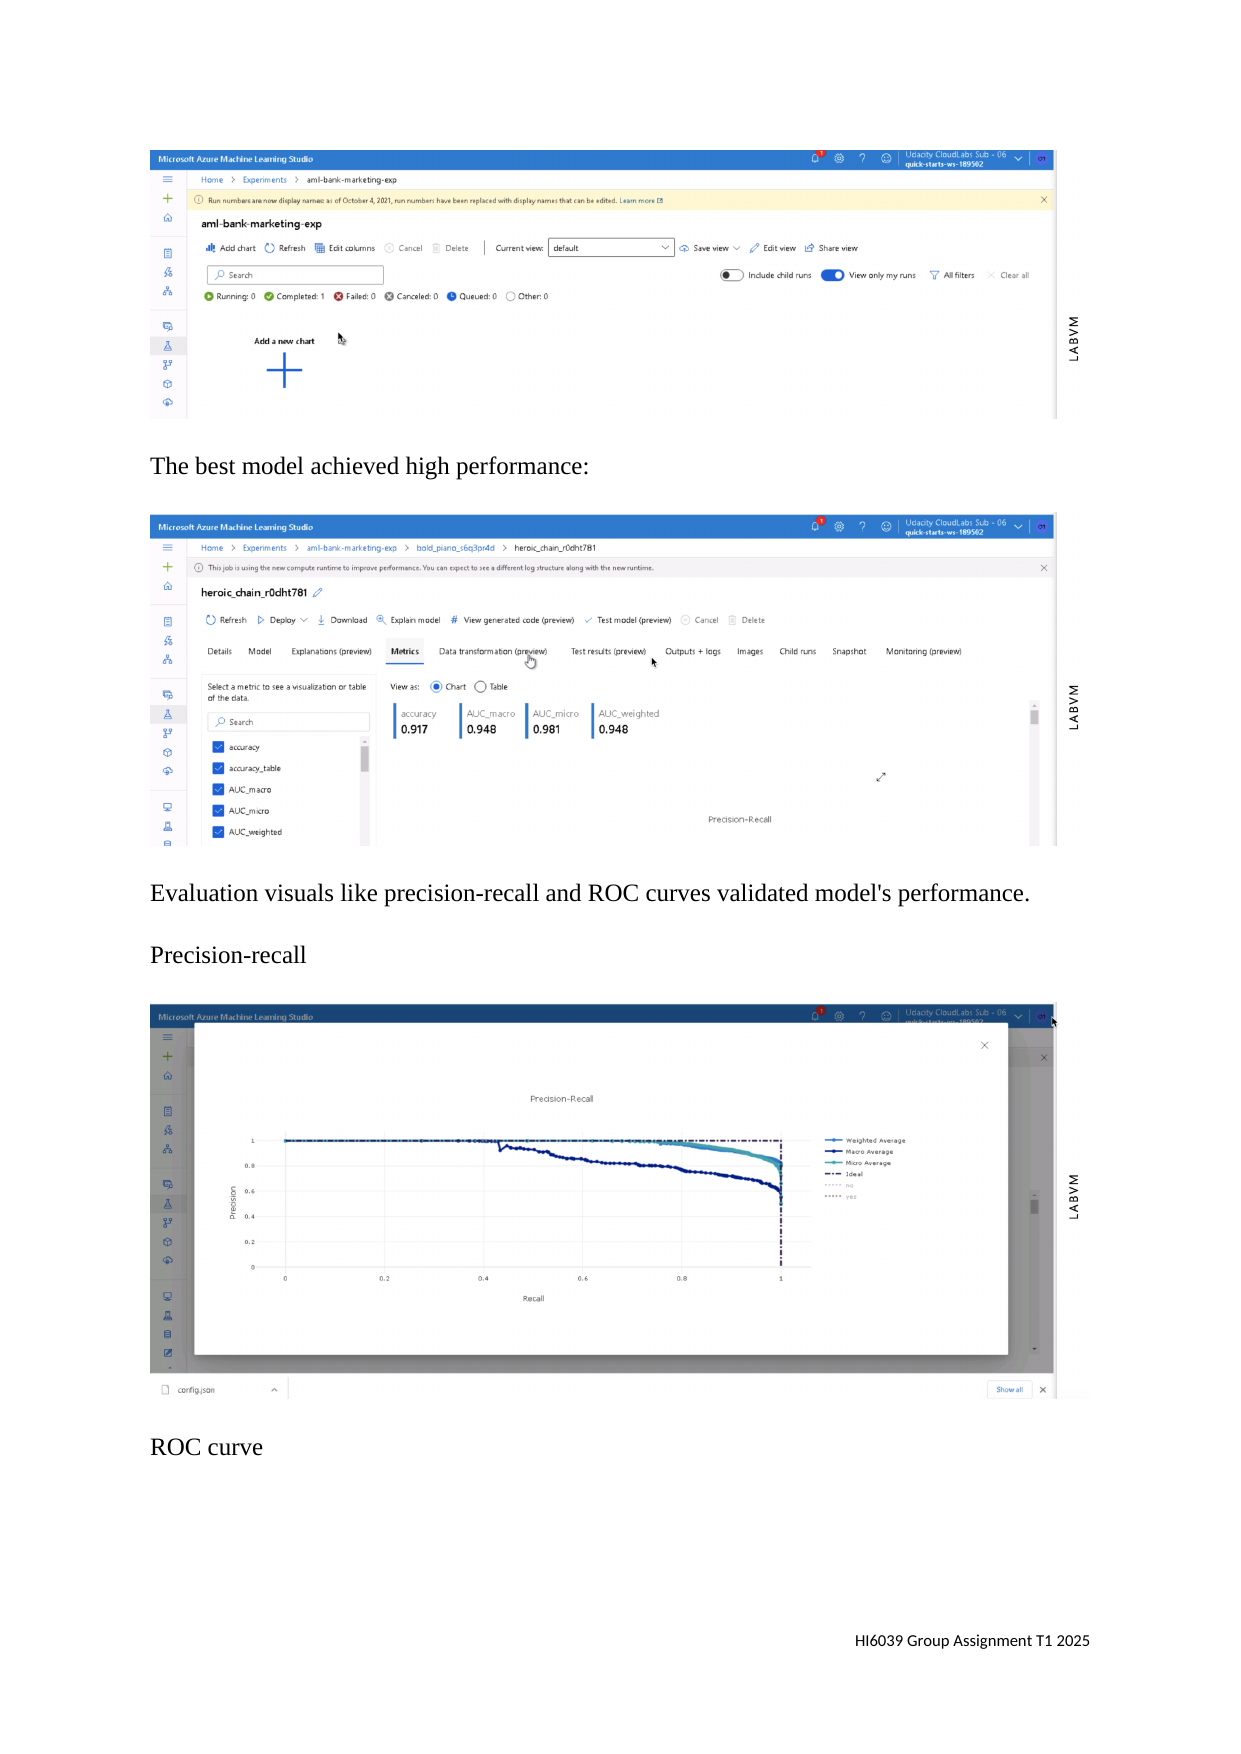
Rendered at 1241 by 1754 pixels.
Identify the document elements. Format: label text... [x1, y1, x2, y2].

text The best model achieved high performance: [150, 451, 1090, 479]
picture [150, 1002, 1091, 1399]
picture [150, 512, 1091, 846]
text Precision-recall [150, 940, 1090, 969]
picture [150, 150, 1091, 419]
text ROC curve [150, 1432, 1090, 1460]
text Evaluation visuals like precision-recall and ROC curves validated model's performance. [150, 878, 1090, 907]
